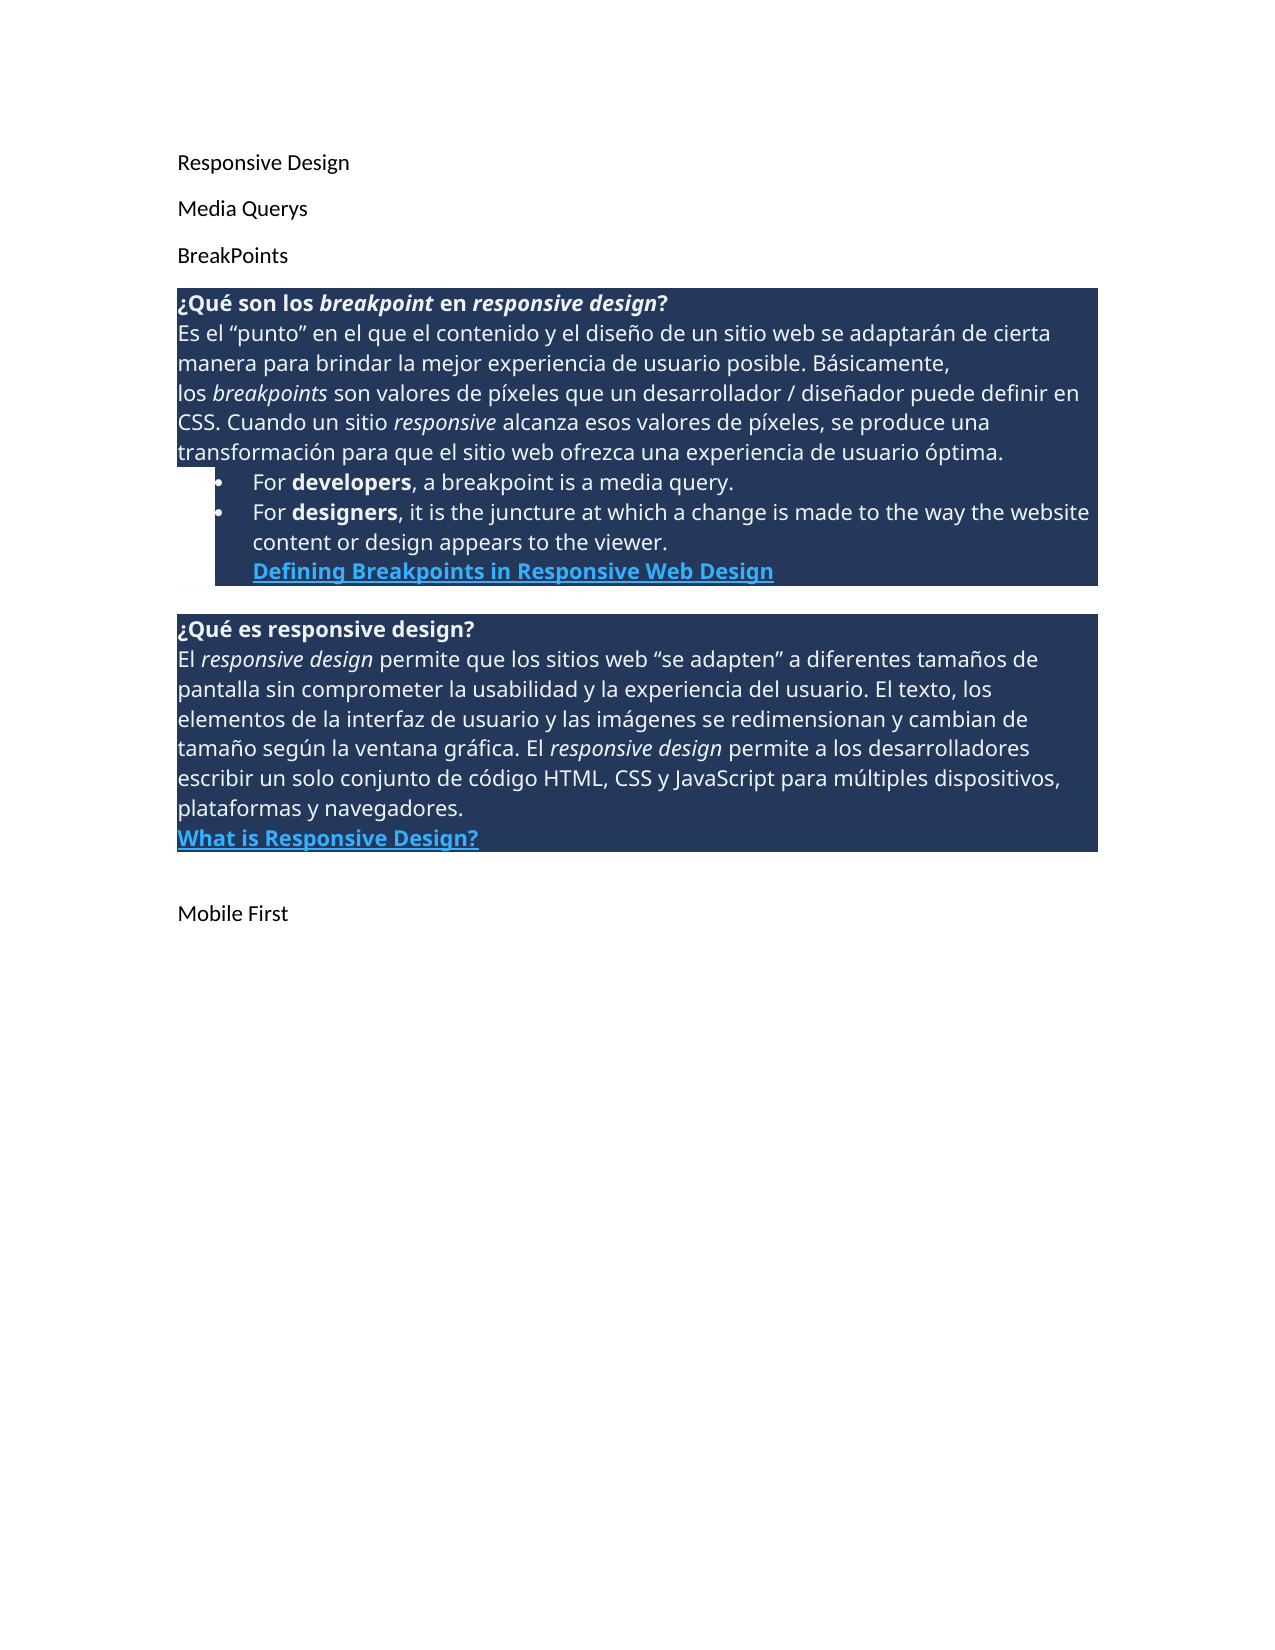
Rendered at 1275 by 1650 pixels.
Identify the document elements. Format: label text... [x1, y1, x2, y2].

text Media Querys [177, 194, 1098, 222]
list For designers, it is the juncture at which a change is made to the way the website content or design appears to the viewer. Defining Breakpoints in Responsive Web Design [215, 497, 1098, 586]
text BreakPoints [177, 241, 1098, 269]
text ¿Qué es responsive design? El responsive design permite que los sitios web “se adapten” a diferentes tamaños de pantalla sin comprometer la usabilidad y la experiencia del usuario. El texto, los elementos de la interfaz de usuario y las imágenes se redimensionan y cambian de tamaño según la ventana gráfica. El responsive design permite a los desarrolladores escribir un solo conjunto de código HTML, CSS y JavaScript para múltiples dispositivos, plataformas y navegadores. What is Responsive Design? [177, 614, 1098, 852]
text ¿Qué son los breakpoint en responsive design? Es el “punto” en el que el contenido y el diseño de un sitio web se adaptarán de cierta manera para brindar la mejor experiencia de usuario posible. Básicamente, los breakpoints son valores de píxeles que un desarrollador / diseñador puede definir en CSS. Cuando un sitio responsive alcanza esos valores de píxeles, se produce una transformación para que el sitio web ofrezca una experiencia de usuario óptima. [177, 288, 1098, 467]
text Responsive Design [177, 148, 1098, 176]
list For developers, a breakpoint is a media query. [215, 467, 1098, 497]
text Mobile First [177, 899, 1098, 927]
